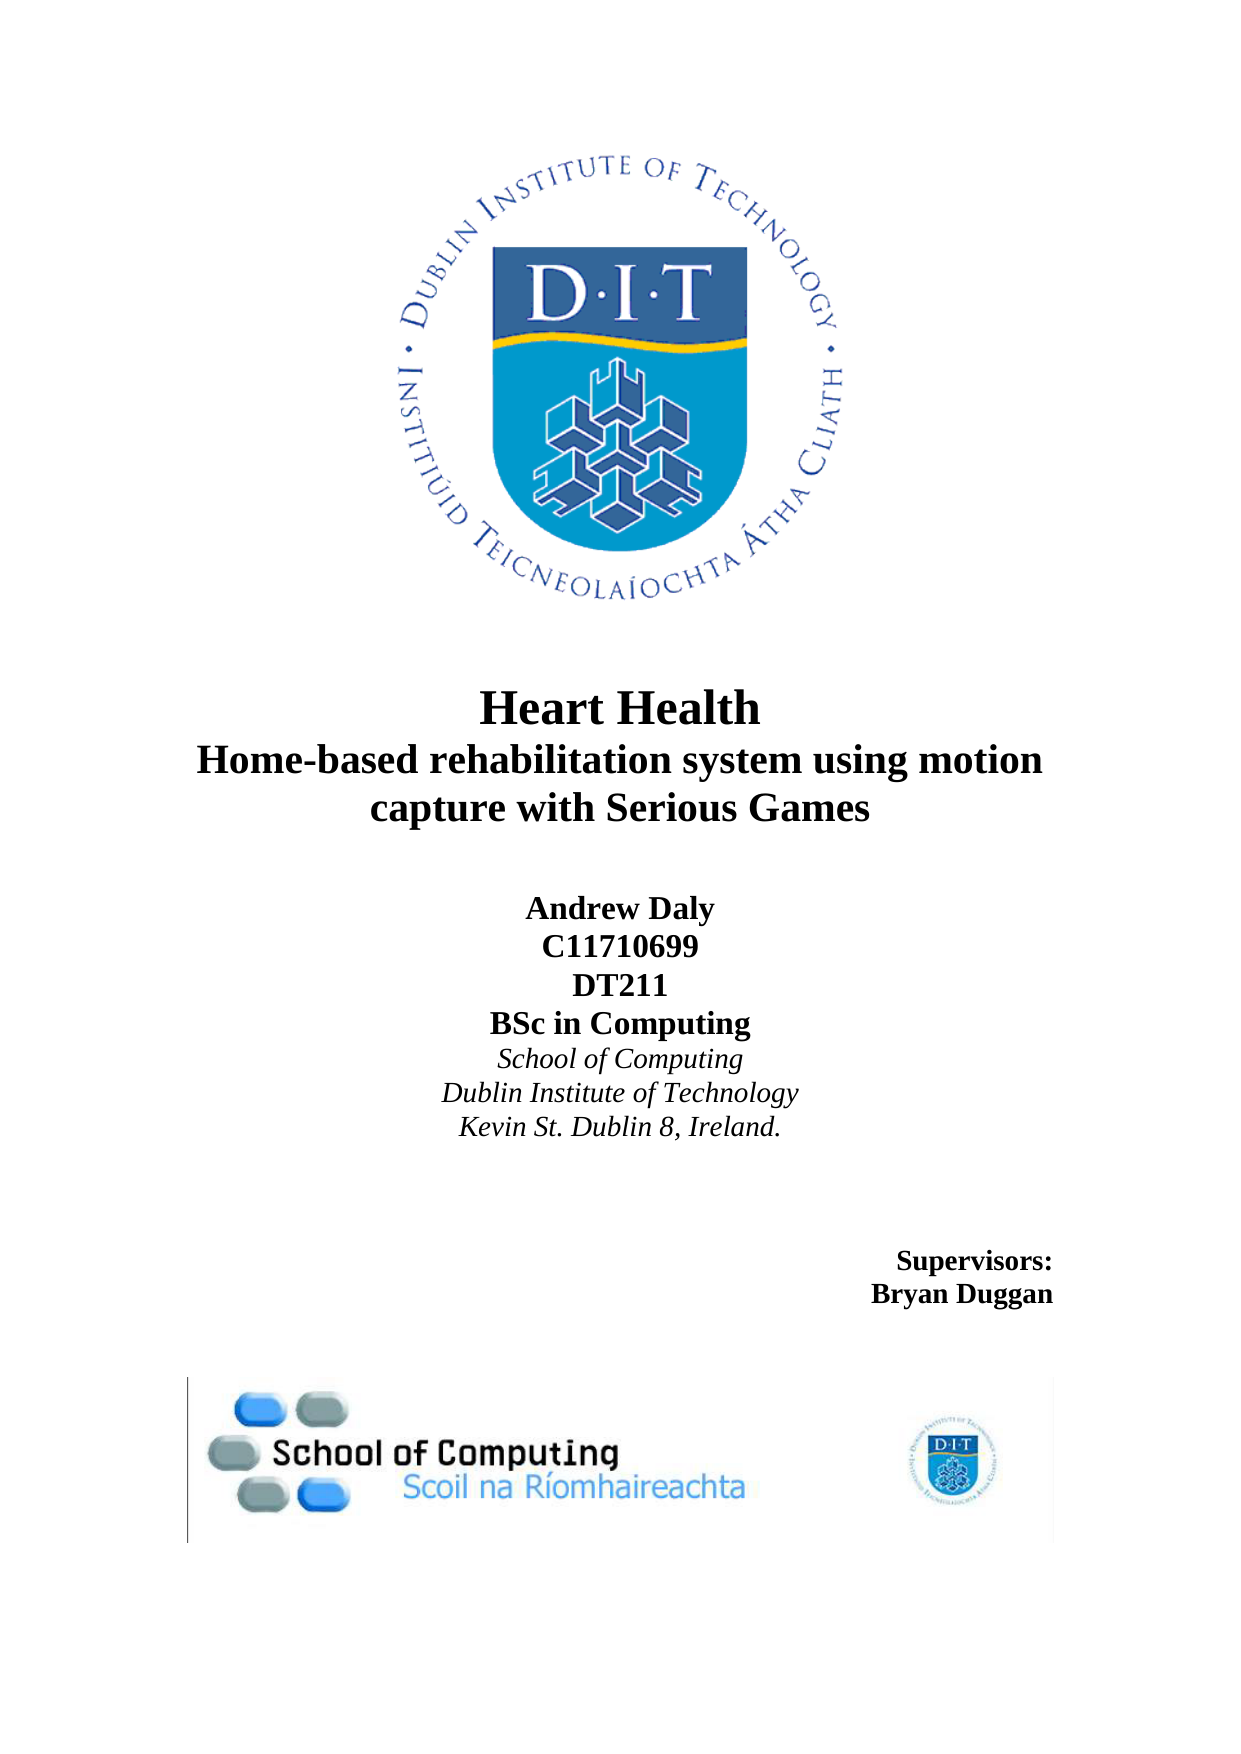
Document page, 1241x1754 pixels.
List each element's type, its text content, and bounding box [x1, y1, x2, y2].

text Kevin St. Dublin 8, Ireland. [187, 1109, 1053, 1142]
picture [392, 150, 848, 606]
text Andrew Daly [187, 888, 1053, 927]
text Heart Health [187, 677, 1053, 735]
text C11710699 [187, 927, 1053, 965]
text School of Computing [187, 1042, 1053, 1075]
text Dublin Institute of Technology [187, 1075, 1053, 1109]
text DT211 [187, 965, 1053, 1003]
text Home-based rehabilitation system using motion capture with Serious Games [187, 735, 1053, 831]
text Supervisors: Bryan Duggan [187, 1243, 1053, 1310]
text BSc in Computing [187, 1003, 1053, 1042]
